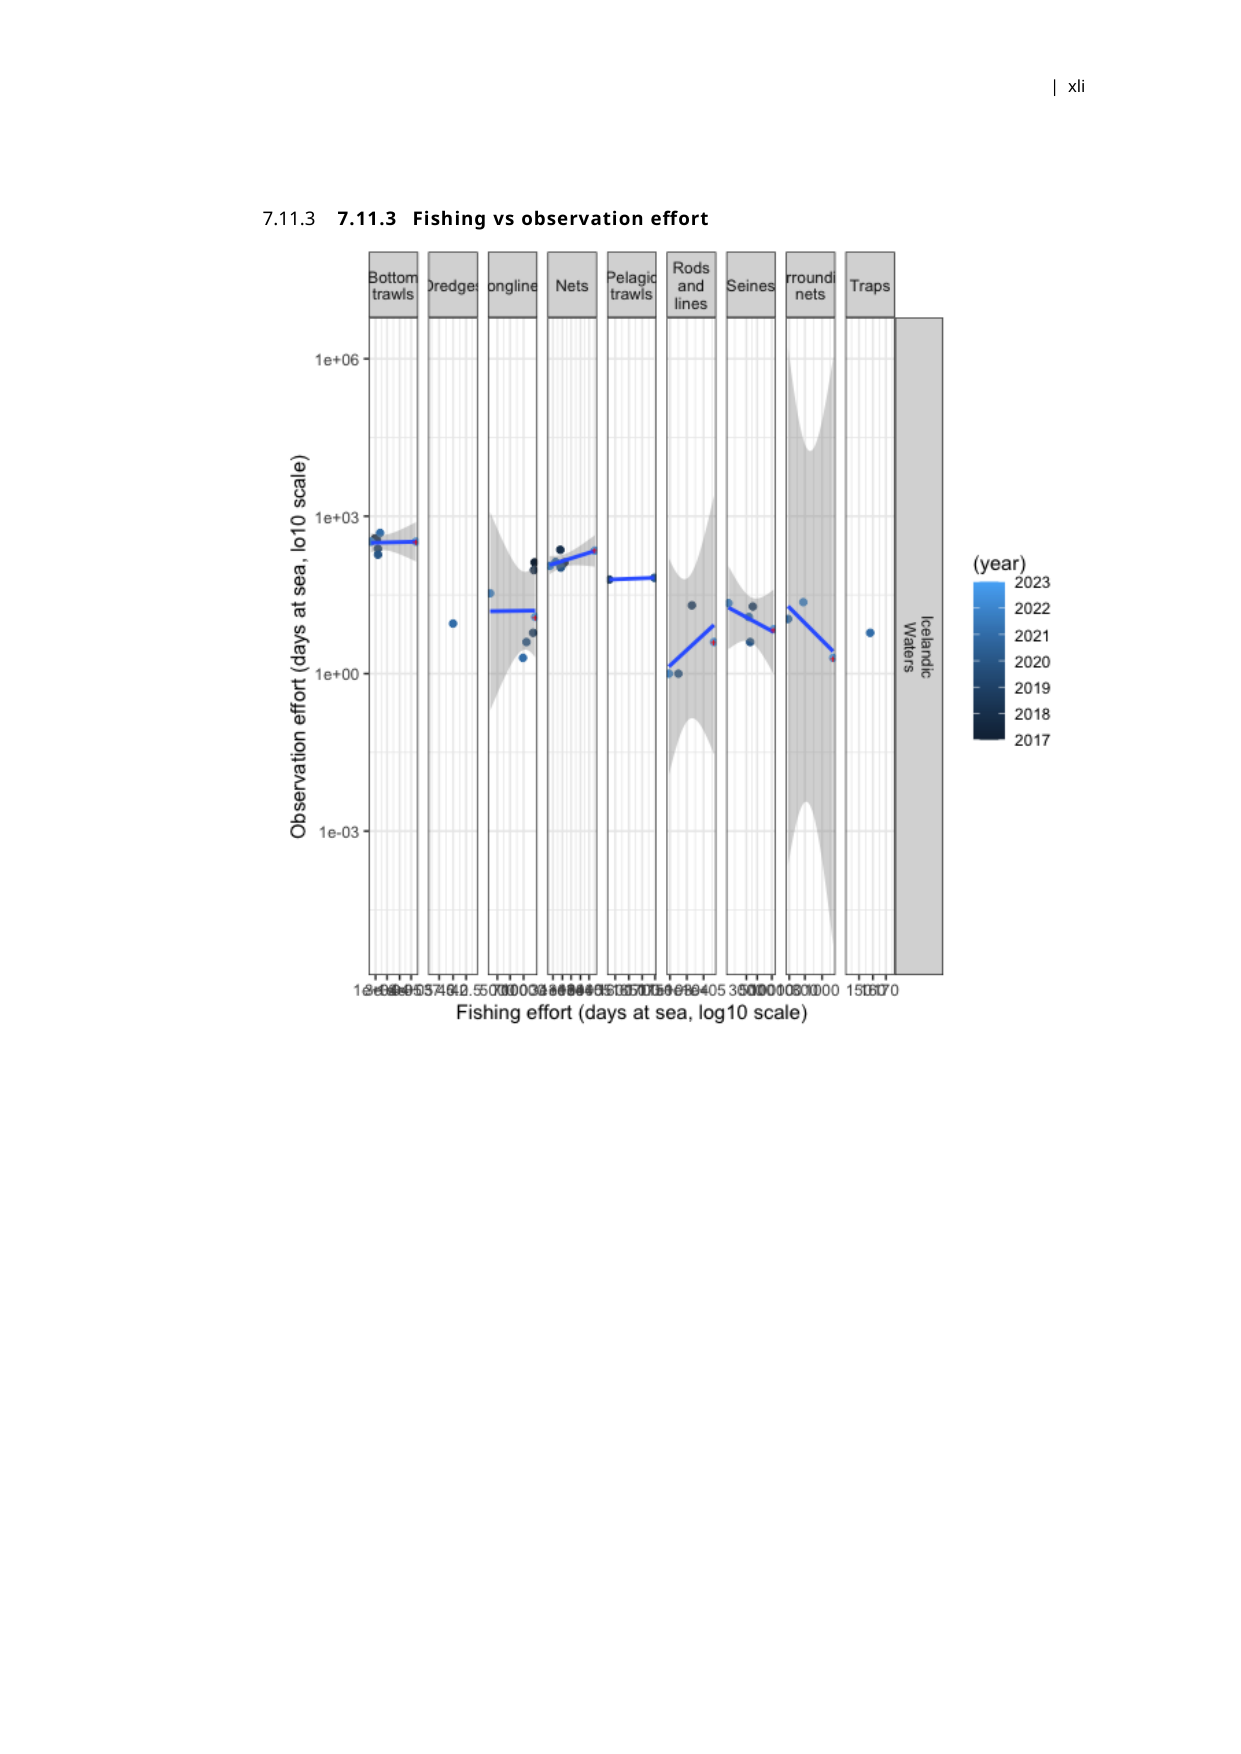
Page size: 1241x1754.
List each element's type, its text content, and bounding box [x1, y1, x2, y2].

picture [281, 243, 1071, 1033]
subtitle 7.11.3 Fishing vs observation effort [262, 205, 1053, 231]
